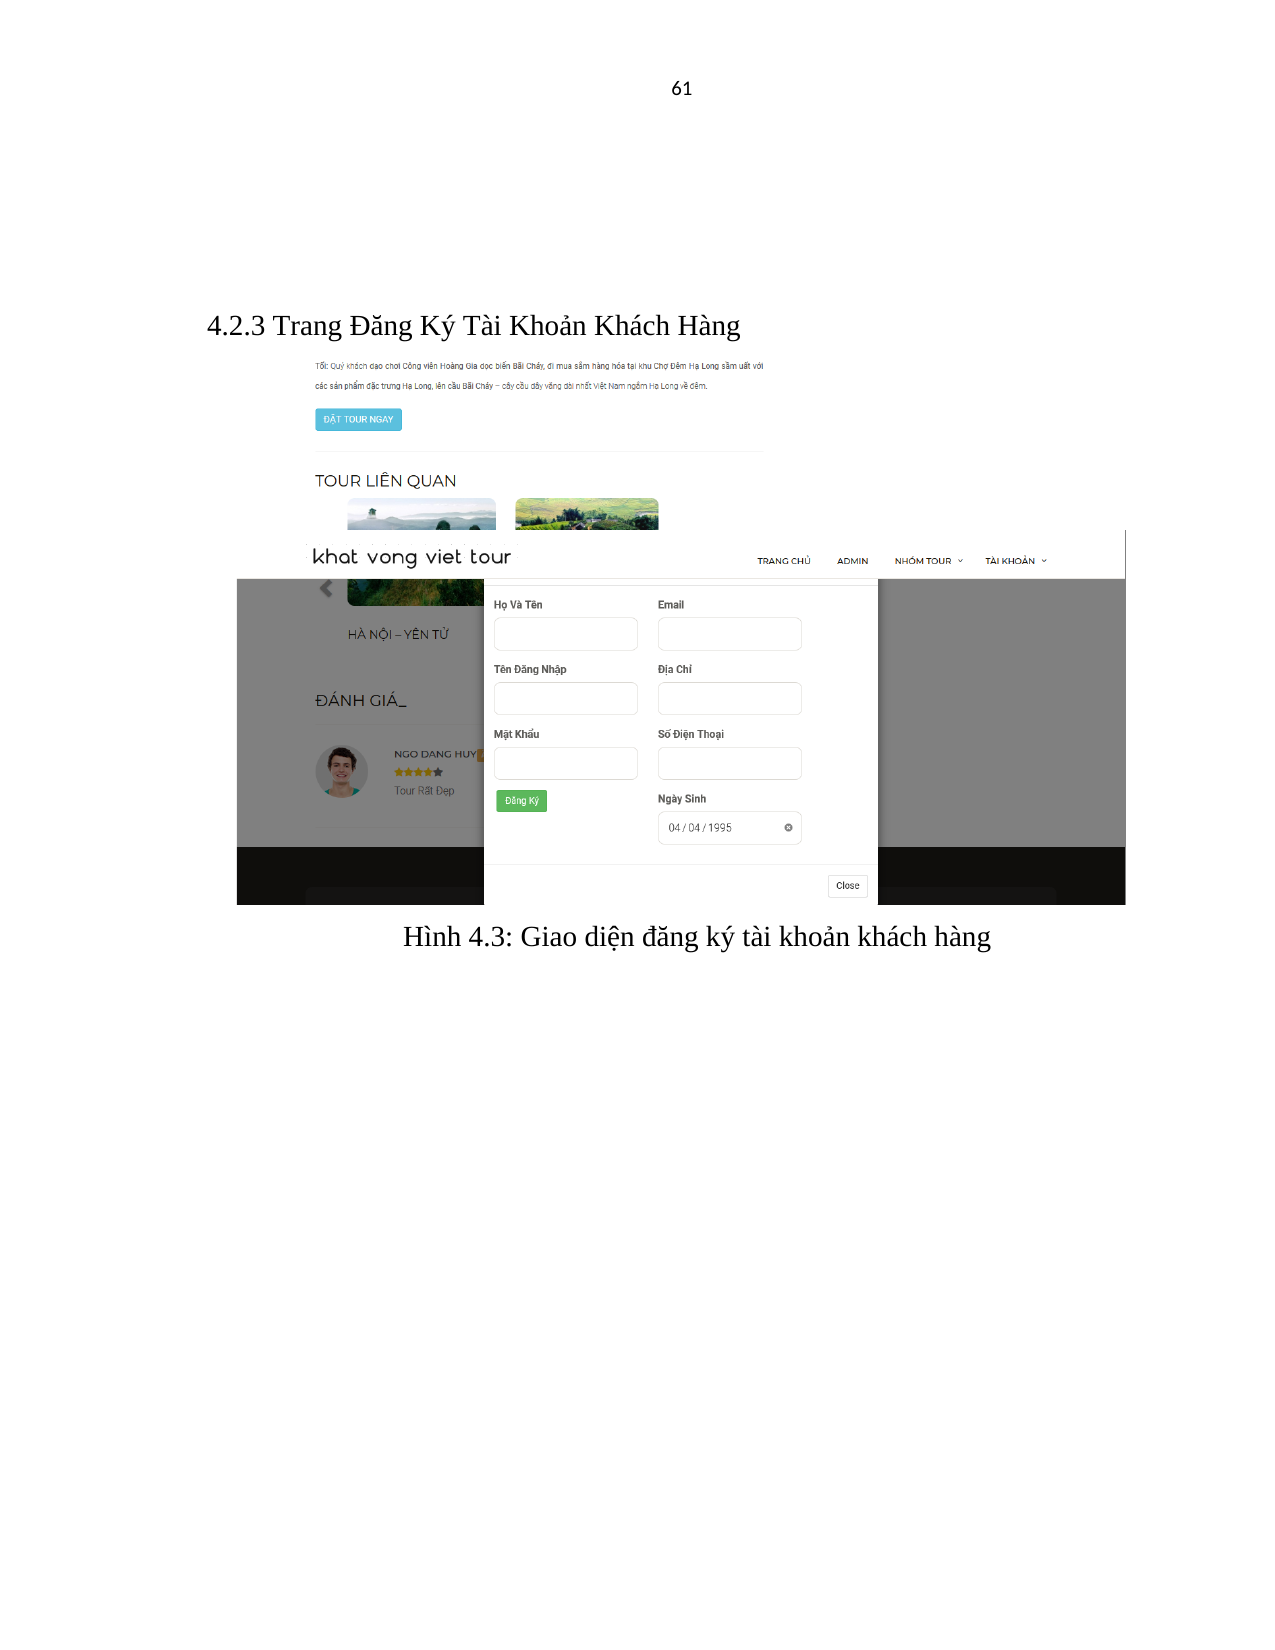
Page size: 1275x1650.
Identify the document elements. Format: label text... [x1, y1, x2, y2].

text Hình 4.3: Giao diện đăng ký tài khoản khách hàng [207, 919, 1157, 953]
text 4.2.3 Trang Đăng Ký Tài Khoản Khách Hàng [207, 308, 1157, 342]
picture [236, 361, 1126, 905]
